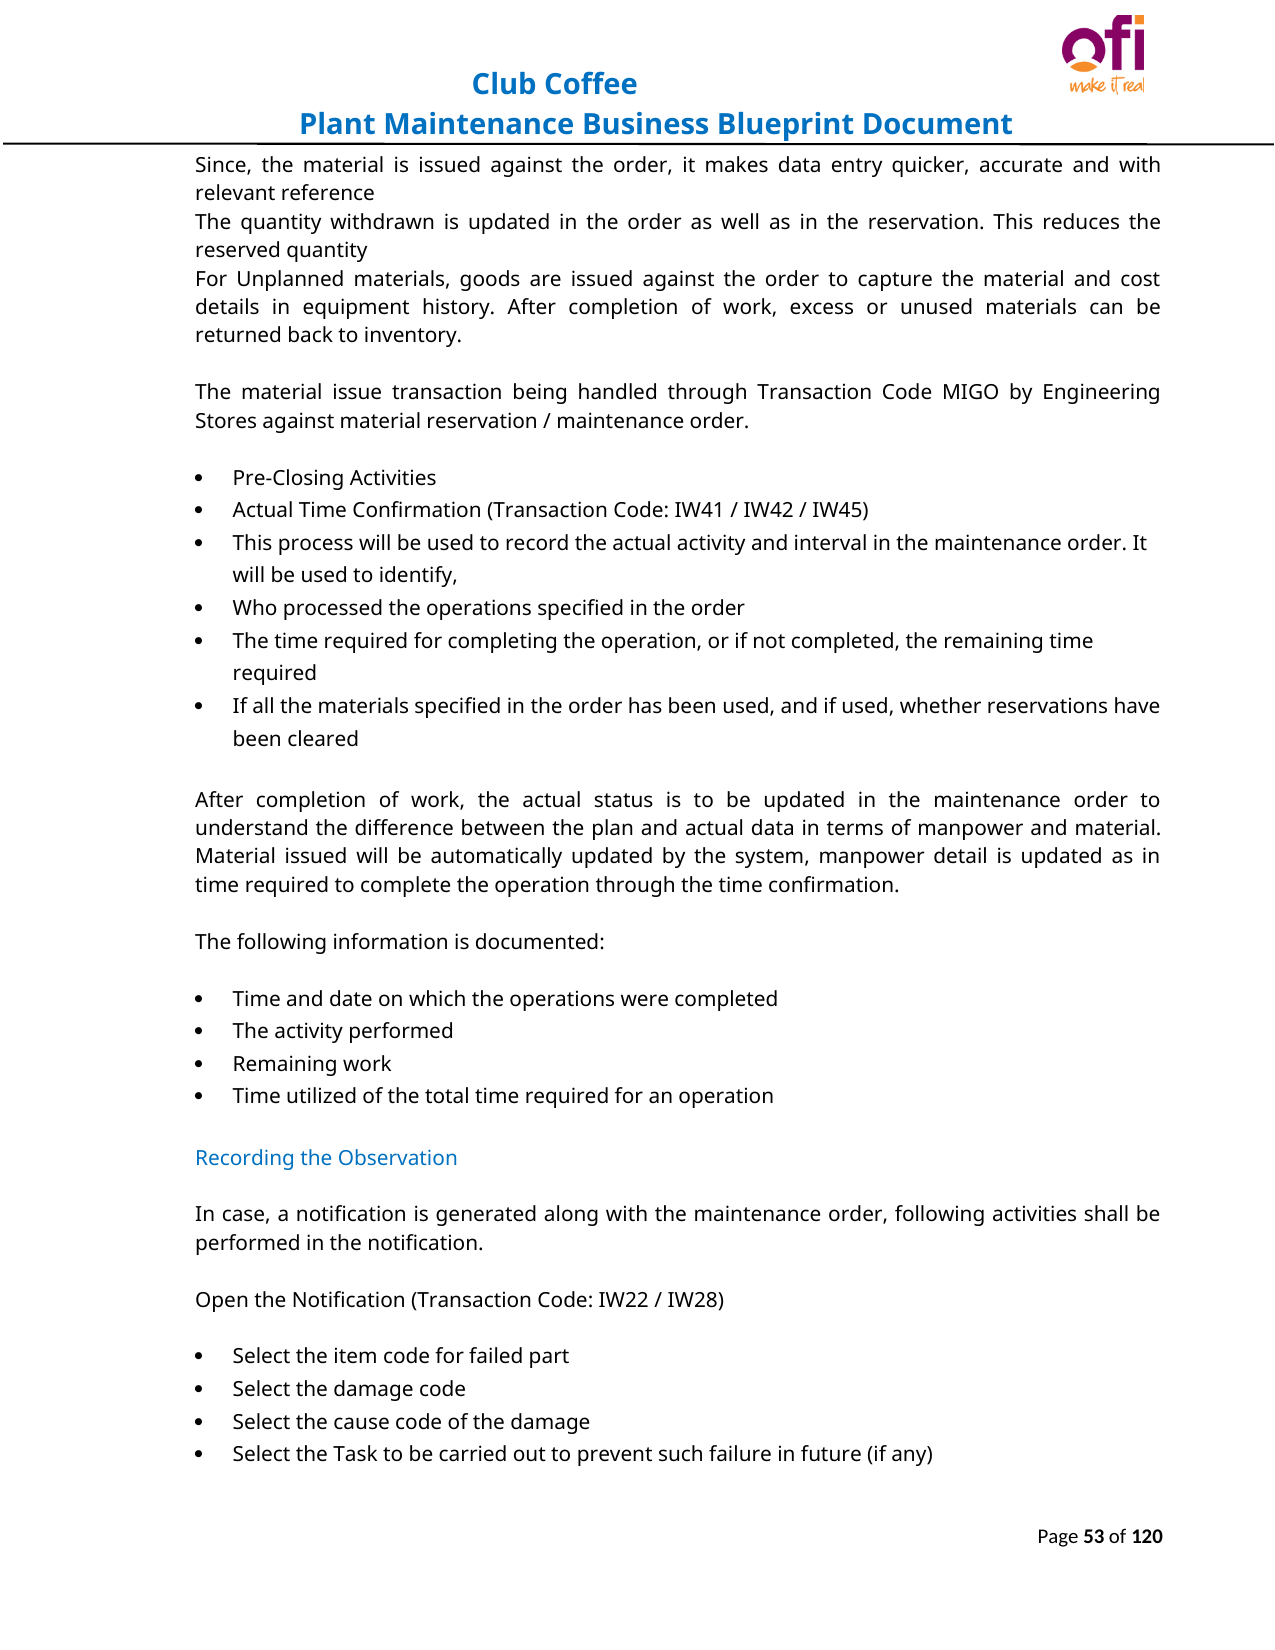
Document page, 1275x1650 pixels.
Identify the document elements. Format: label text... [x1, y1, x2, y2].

list This process will be used to record the actual activity and interval in the maintenance order. It will be used to identify, [195, 528, 1162, 589]
list Time utilized of the total time required for an operation [195, 1082, 1162, 1110]
text Since, the material is issued against the order, it makes data entry quicker, accurate and with relevant reference [195, 150, 1162, 207]
list Select the cause code of the damage [195, 1407, 1162, 1435]
list Who processed the operations specified in the order [195, 593, 1162, 622]
list Select the item code for failed part [195, 1342, 1162, 1370]
list Actual Time Confirmation (Transaction Code: IW41 / IW42 / IW45) [195, 495, 1162, 524]
list The time required for completing the operation, or if not completed, the remaining time required [195, 626, 1162, 687]
list Time and date on which the operations were completed [195, 984, 1162, 1012]
text For Unplanned materials, goods are issued against the order to capture the material and cost details in equipment history. After completion of work, excess or unused materials can be returned back to inventory. [195, 264, 1162, 349]
text In case, a notification is generated along with the maintenance order, following activities shall be performed in the notification. [195, 1199, 1162, 1256]
list The activity performed [195, 1016, 1162, 1045]
list Select the Task to be carried out to prevent such failure in future (if any) [195, 1439, 1162, 1468]
picture [1061, 15, 1144, 95]
text The quantity withdrawn is updated in the order as well as in the reservation. This reduces the reserved quantity [195, 207, 1162, 264]
list If all the materials specified in the order has been used, and if used, whether reservations have been cleared [195, 691, 1162, 752]
text The following information is documented: [195, 927, 1162, 955]
text Recording the Observation [195, 1143, 1162, 1171]
list Pre-Closing Activities [195, 463, 1162, 491]
text Open the Notification (Transaction Code: IW22 / IW28) [195, 1285, 1162, 1313]
list Remaining work [195, 1049, 1162, 1077]
list Select the damage code [195, 1374, 1162, 1403]
text The material issue transaction being handled through Transaction Code MIGO by Engineering Stores against material reservation / maintenance order. [195, 377, 1162, 434]
text After completion of work, the actual status is to be updated in the maintenance order to understand the difference between the plan and actual data in terms of manpower and material. Material issued will be automatically updated by the system, manpower detail is updated as in time required to complete the operation through the time confirmation. [195, 785, 1162, 898]
